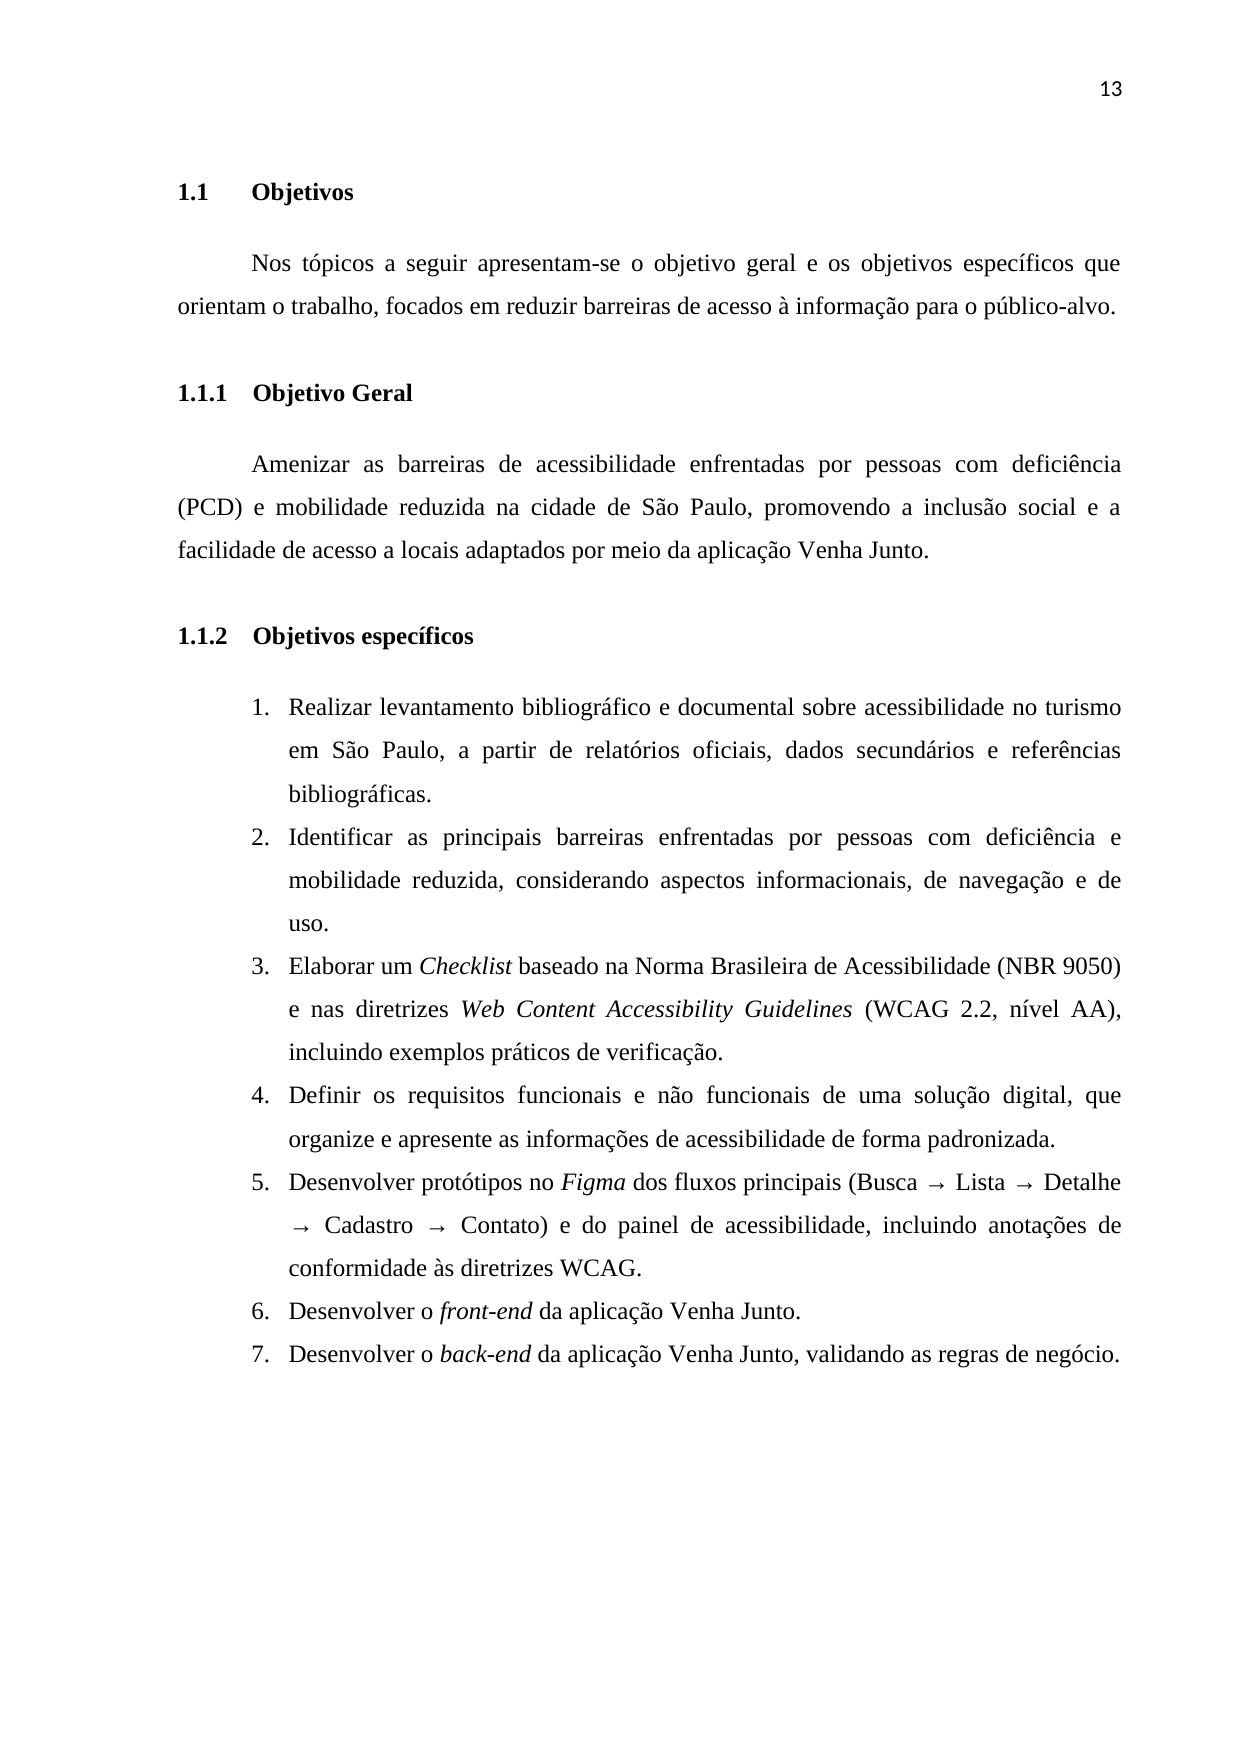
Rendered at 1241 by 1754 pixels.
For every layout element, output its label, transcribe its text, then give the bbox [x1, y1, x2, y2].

list Desenvolver protótipos no Figma dos fluxos principais (Busca → Lista → Detalhe → Cadastro → Contato) e do painel de acessibilidade, incluindo anotações de conformidade às diretrizes WCAG. [251, 1167, 1122, 1282]
list Realizar levantamento bibliográfico e documental sobre acessibilidade no turismo em São Paulo, a partir de relatórios oficiais, dados secundários e referências bibliográficas. [251, 692, 1122, 807]
list Identificar as principais barreiras enfrentadas por pessoas com deficiência e mobilidade reduzida, considerando aspectos informacionais, de navegação e de uso. [251, 822, 1122, 937]
list Definir os requisitos funcionais e não funcionais de uma solução digital, que organize e apresente as informações de acessibilidade de forma padronizada. [251, 1081, 1122, 1152]
text Amenizar as barreiras de acessibilidade enfrentadas por pessoas com deficiência (PCD) e mobilidade reduzida na cidade de São Paulo, promovendo a inclusão social e a facilidade de acesso a locais adaptados por meio da aplicação Venha Junto. [177, 449, 1122, 564]
text Nos tópicos a seguir apresentam-se o objetivo geral e os objetivos específicos que orientam o trabalho, focados em reduzir barreiras de acesso à informação para o público-alvo. [177, 248, 1122, 320]
subtitle Objetivos [177, 177, 1122, 206]
list Desenvolver o back-end da aplicação Venha Junto, validando as regras de negócio. [251, 1339, 1122, 1368]
subtitle Objetivo Geral [177, 378, 1122, 406]
subtitle Objetivos específicos [177, 621, 1122, 650]
list Desenvolver o front-end da aplicação Venha Junto. [251, 1296, 1122, 1325]
list Elaborar um Checklist baseado na Norma Brasileira de Acessibilidade (NBR 9050) e nas diretrizes Web Content Accessibility Guidelines (WCAG 2.2, nível AA), incluindo exemplos práticos de verificação. [251, 951, 1122, 1066]
